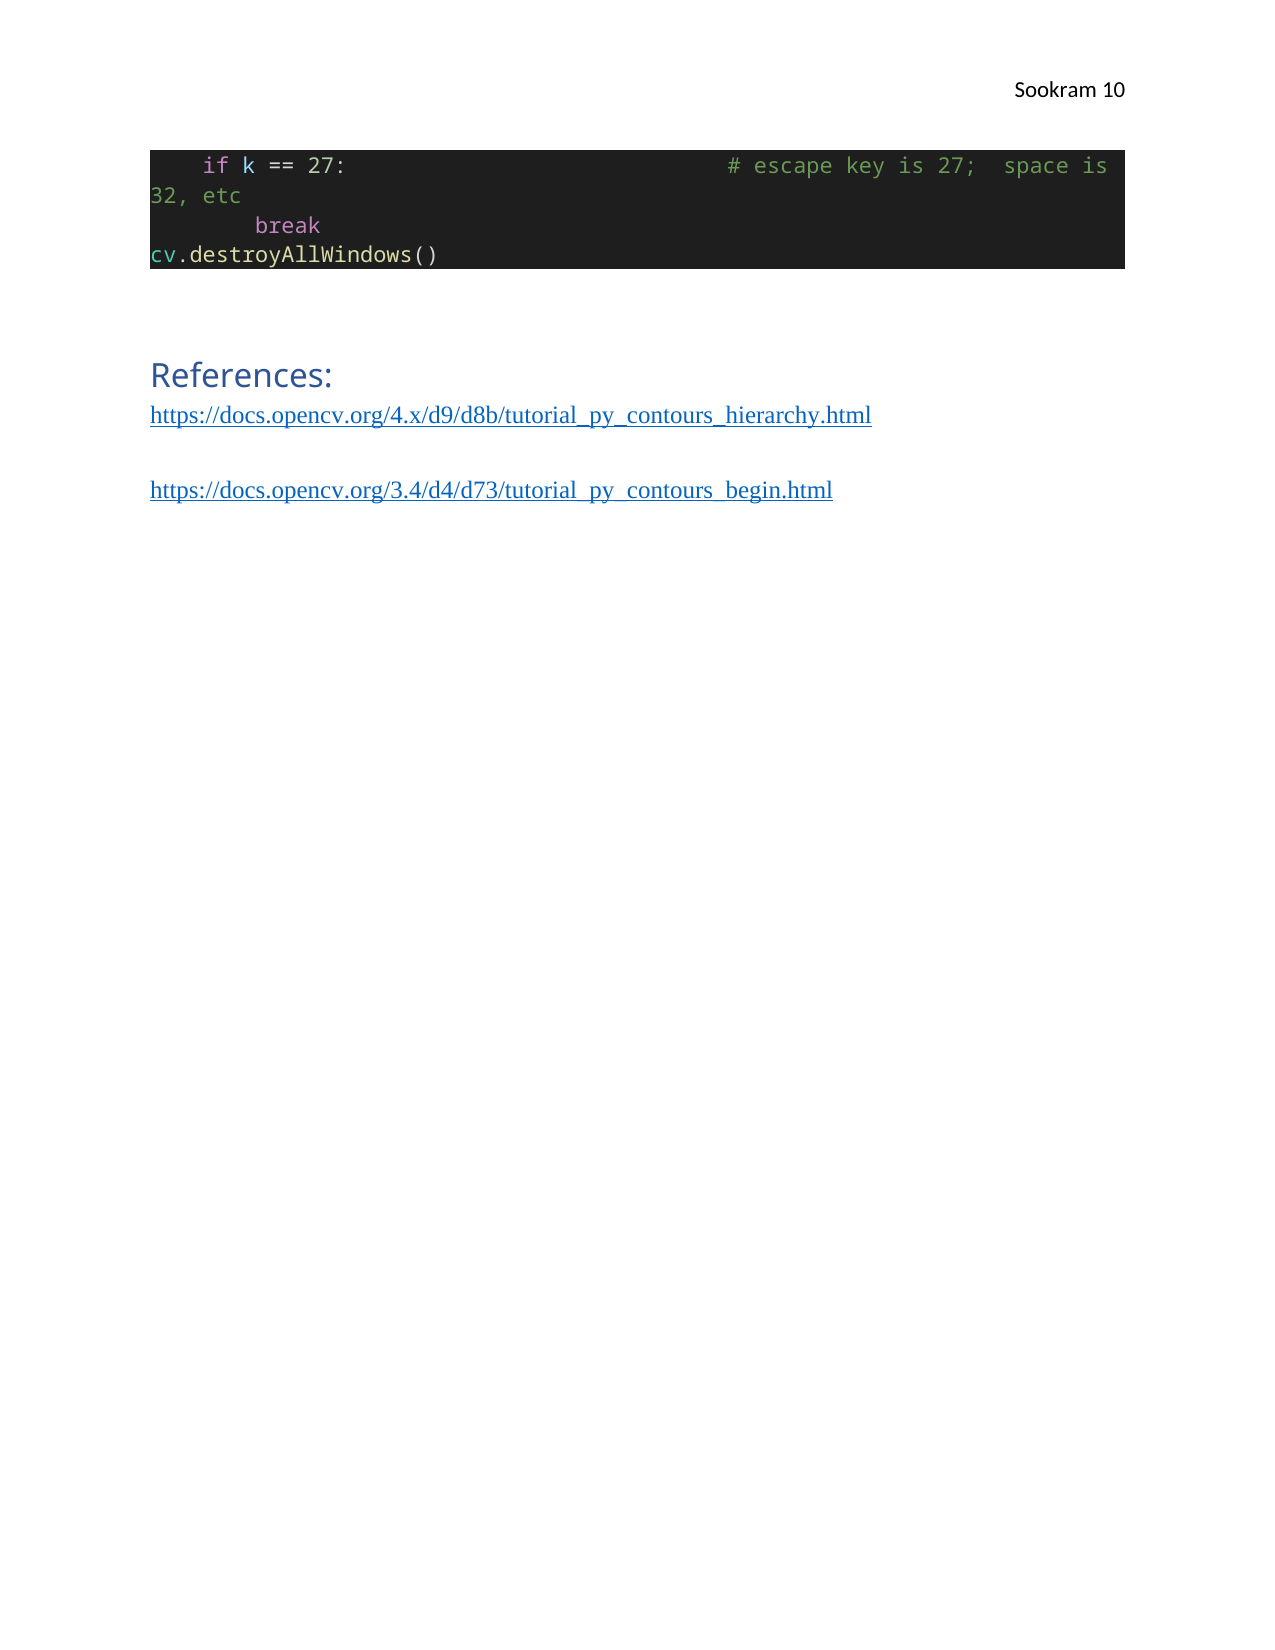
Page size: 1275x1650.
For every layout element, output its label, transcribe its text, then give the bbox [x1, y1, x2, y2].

text cv.destroyAllWindows() [150, 239, 1125, 269]
text if k == 27: # escape key is 27; space is 32, etc [150, 150, 1125, 209]
text https://docs.opencv.org/4.x/d9/d8b/tutorial_py_contours_hierarchy.html [150, 401, 1125, 429]
subtitle References: [150, 352, 1125, 397]
text https://docs.opencv.org/3.4/d4/d73/tutorial_py_contours_begin.html [150, 475, 1125, 503]
text break [150, 209, 1125, 239]
